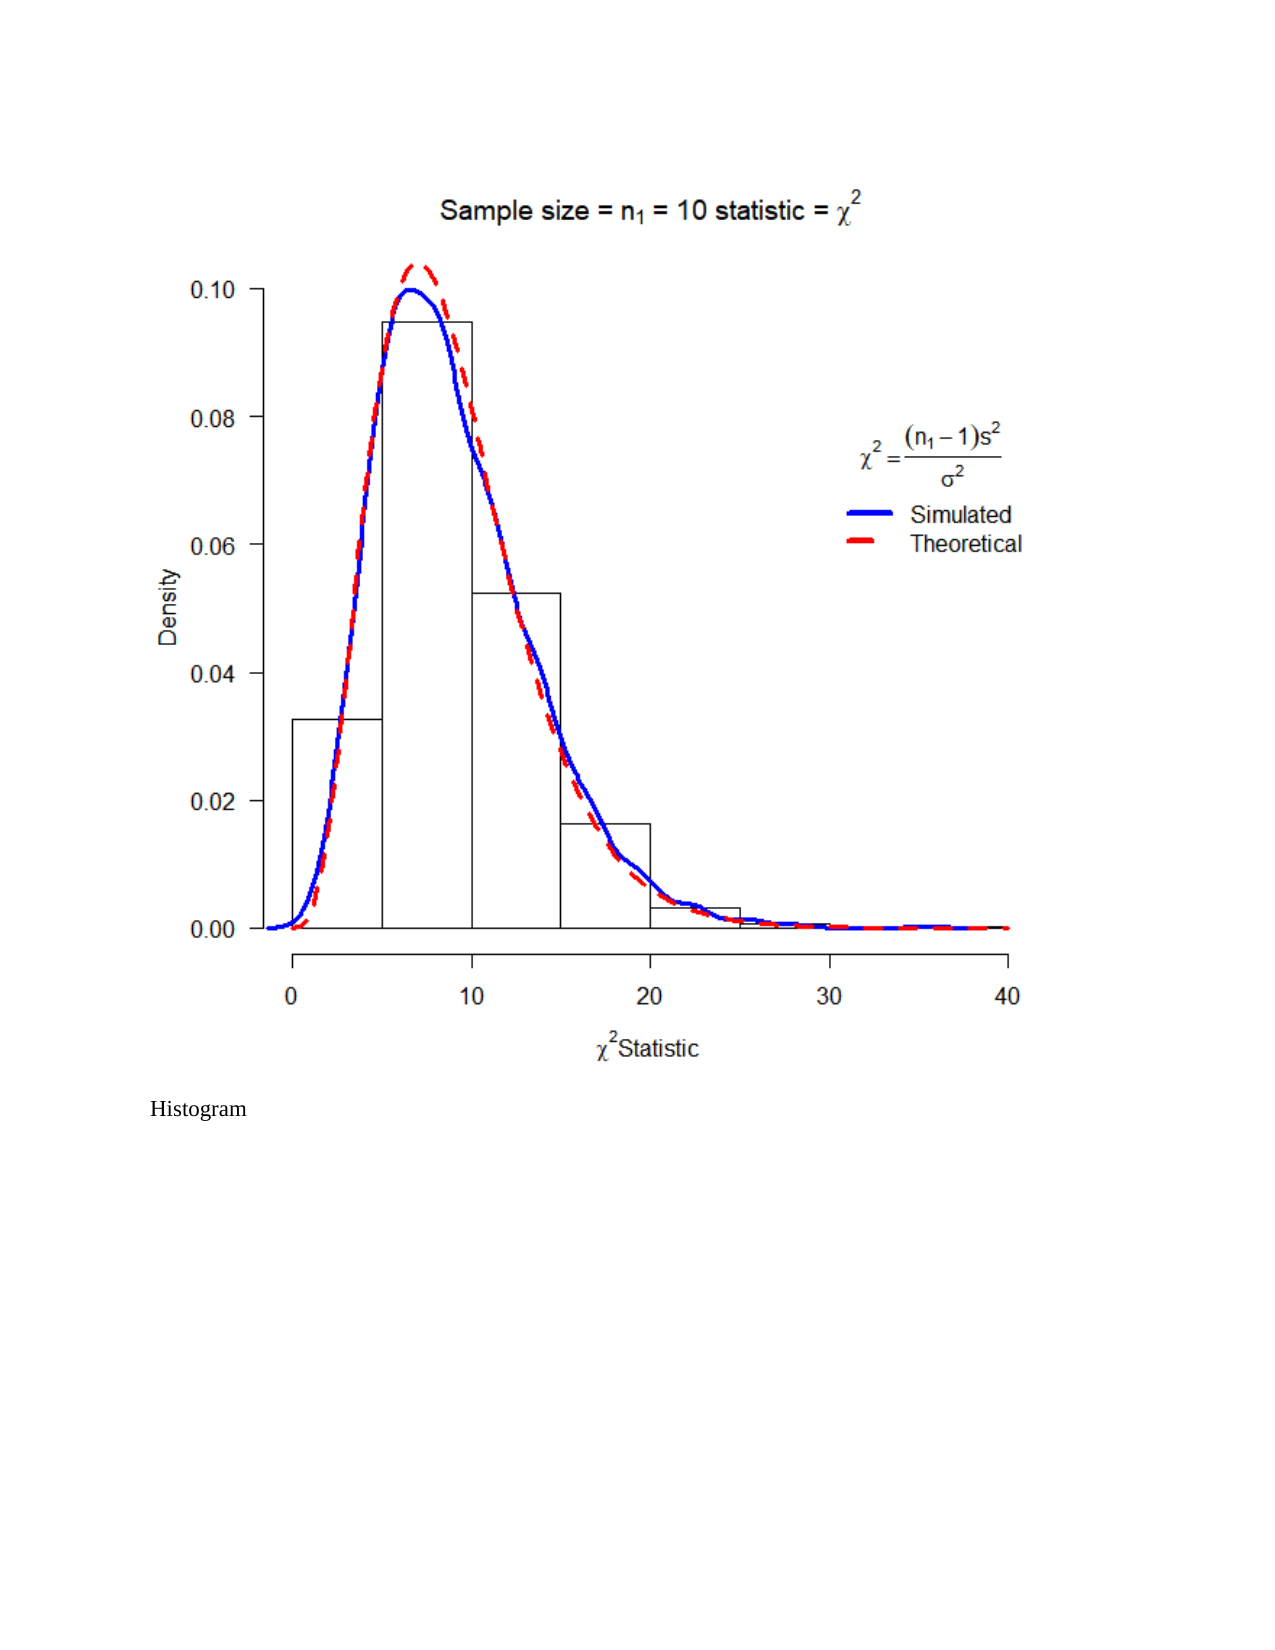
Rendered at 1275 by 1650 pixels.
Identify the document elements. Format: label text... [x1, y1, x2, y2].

picture [150, 150, 1096, 1096]
text Histogram [150, 1095, 1125, 1122]
